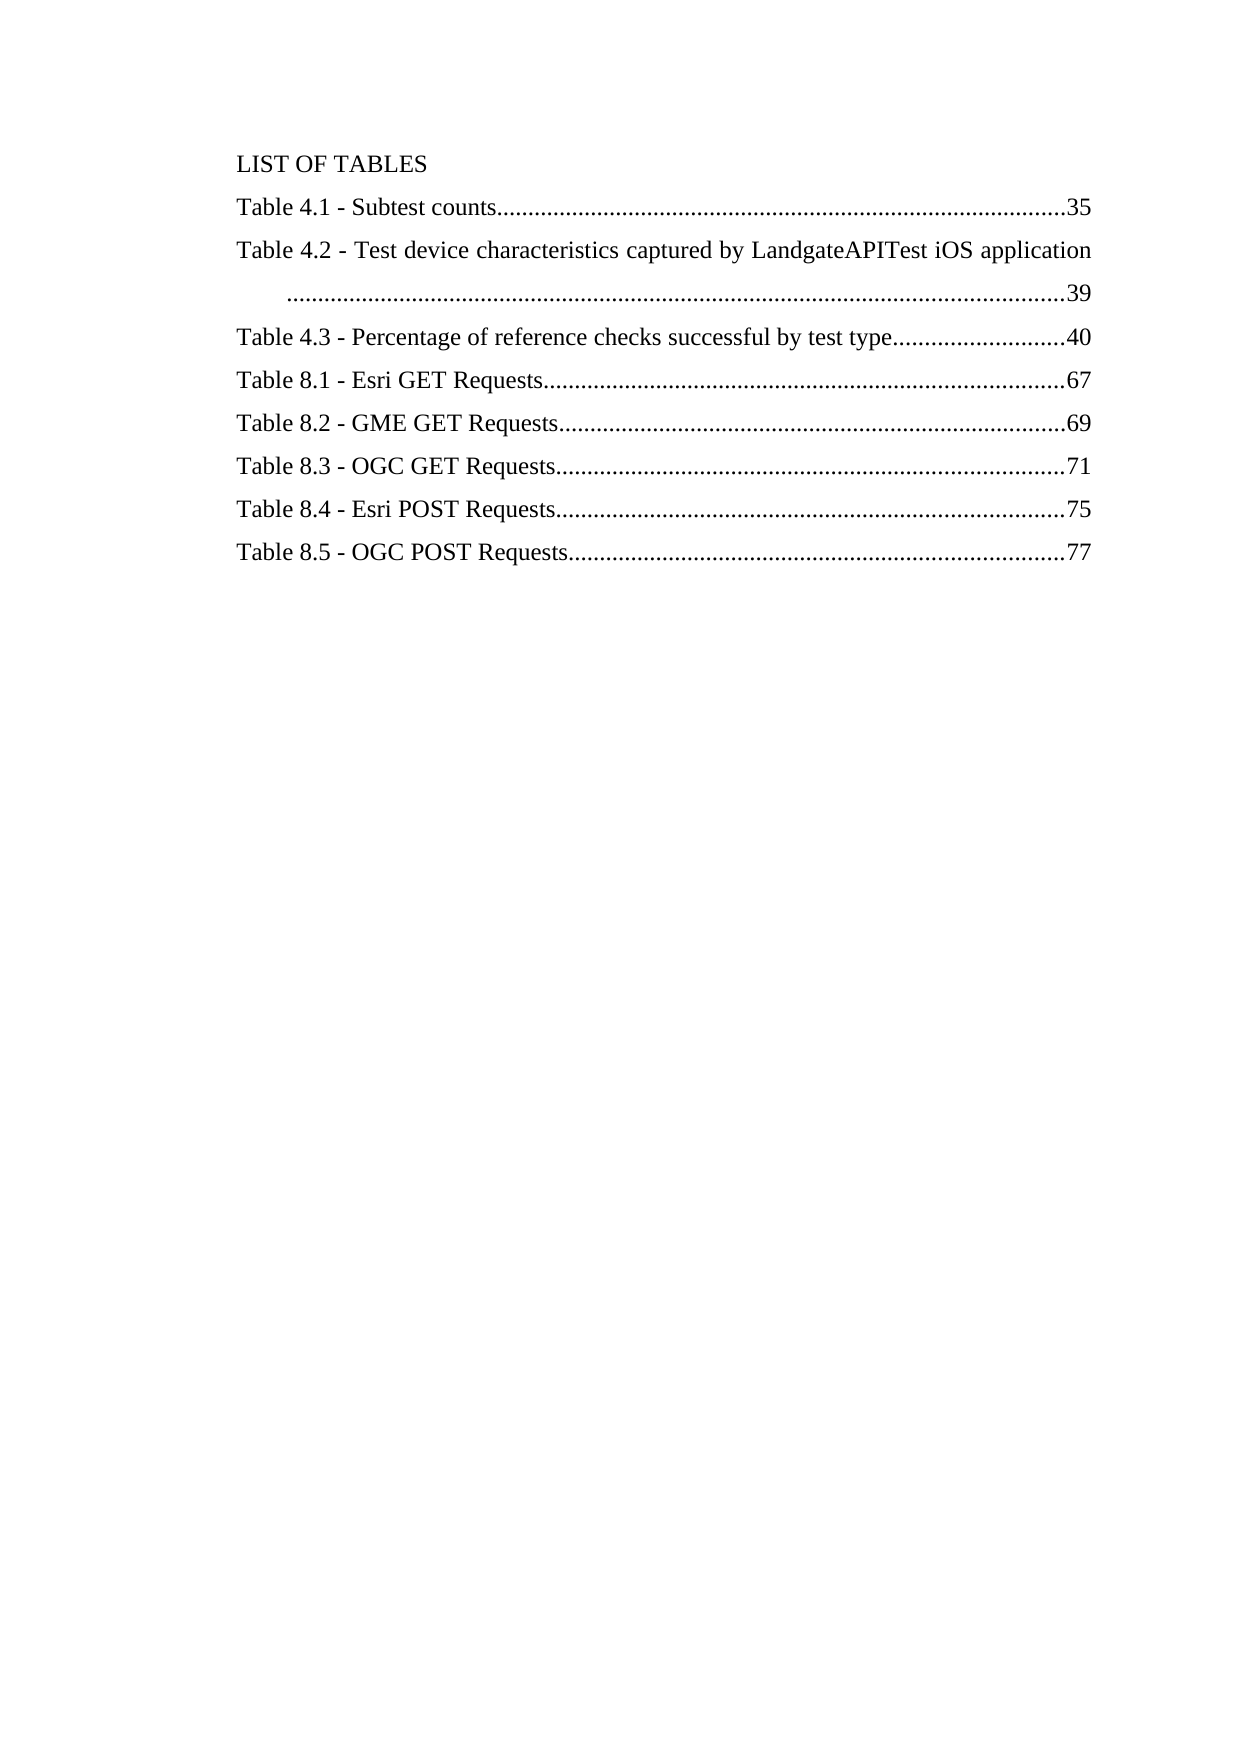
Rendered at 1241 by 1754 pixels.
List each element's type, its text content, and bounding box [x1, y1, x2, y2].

text Table 4.3 - Percentage of reference checks successful by test type 40 [236, 322, 1092, 350]
text Table 8.3 - OGC GET Requests 71 [236, 451, 1092, 480]
text Table 8.2 - GME GET Requests 69 [236, 408, 1092, 437]
text Table 8.5 - OGC POST Requests 77 [236, 537, 1092, 566]
text LIST OF TABLES [236, 149, 1092, 178]
text Table 4.1 - Subtest counts 35 [236, 192, 1092, 221]
text Table 4.2 - Test device characteristics captured by LandgateAPITest iOS application 39 [236, 235, 1092, 307]
text Table 8.4 - Esri POST Requests 75 [236, 494, 1092, 523]
text Table 8.1 - Esri GET Requests 67 [236, 365, 1092, 393]
